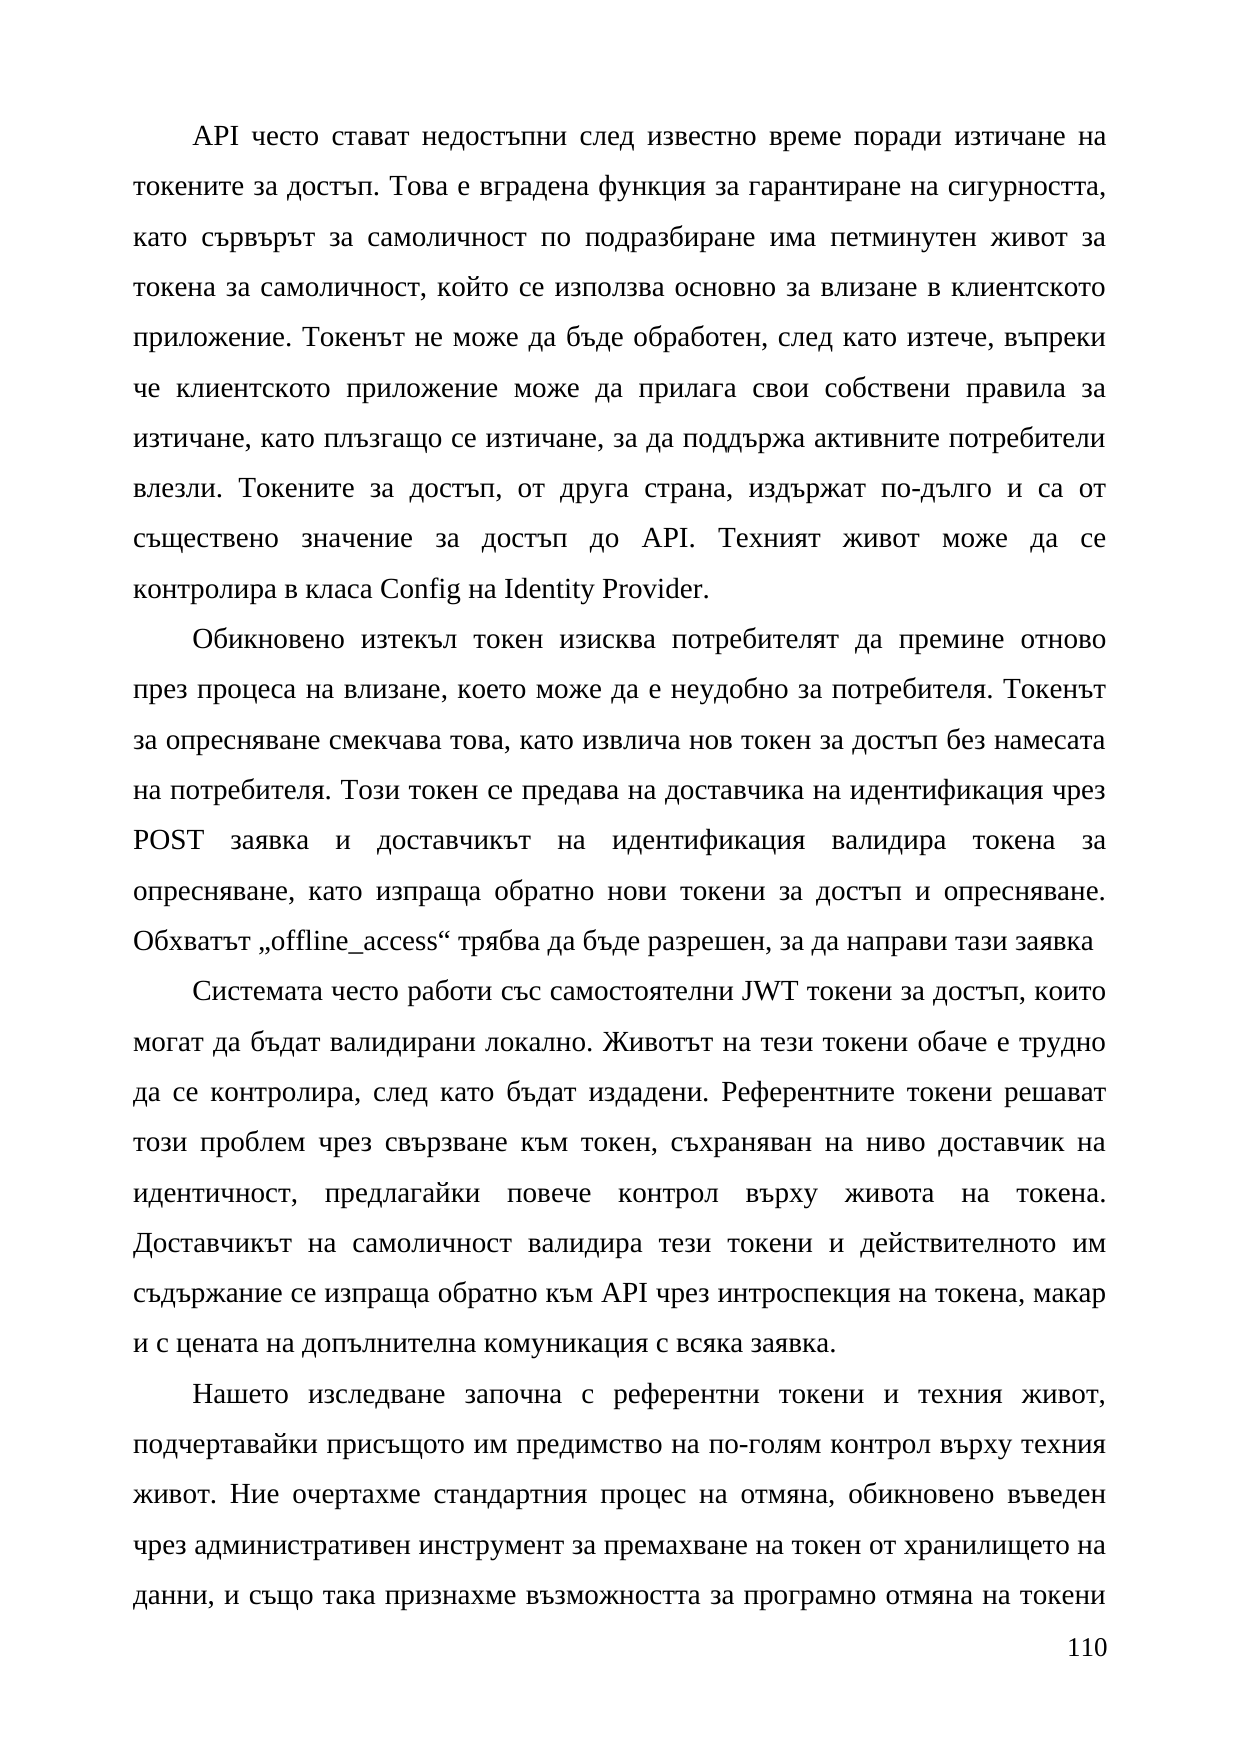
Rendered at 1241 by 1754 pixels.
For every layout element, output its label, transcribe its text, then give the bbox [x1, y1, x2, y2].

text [133, 1376, 1107, 1611]
text API често стават недостъпни след известно време поради изтичане на токените за достъп. Това е вградена функция за гарантиране на сигурността, като сървърът за самоличност по подразбиране има петминутен живот за токена за самоличност, който се използва основно за влизане в клиентското приложение. Токенът не може да бъде обработен, след като изтече, въпреки че клиентското приложение може да прилага свои собствени правила за изтичане, като плъзгащо се изтичане, за да поддържа активните потребители влезли. Токените за достъп, от друга страна, издържат по-дълго и са от съществено значение за достъп до API. Техният живот може да се контролира в класа Config на Identity Provider. [133, 118, 1107, 604]
text Обикновено изтекъл токен изисква потребителят да премине отново през процеса на влизане, което може да е неудобно за потребителя. Токенът за опресняване смекчава това, като извлича нов токен за достъп без намесата на потребителя. Този токен се предава на доставчика на идентификация чрез POST заявка и доставчикът на идентификация валидира токена за опресняване, като изпраща обратно нови токени за достъп и опресняване. Обхватът „offline_access“ трябва да бъде разрешен, за да направи тази заявка [133, 621, 1107, 957]
text Системата често работи със самостоятелни JWT токени за достъп, които могат да бъдат валидирани локално. Животът на тези токени обаче е трудно да се контролира, след като бъдат издадени. Референтните токени решават този проблем чрез свързване към токен, съхраняван на ниво доставчик на идентичност, предлагайки повече контрол върху живота на токена. Доставчикът на самоличност валидира тези токени и действителното им съдържание се изпраща обратно към API чрез интроспекция на токена, макар и с цената на допълнителна комуникация с всяка заявка. [133, 973, 1107, 1359]
